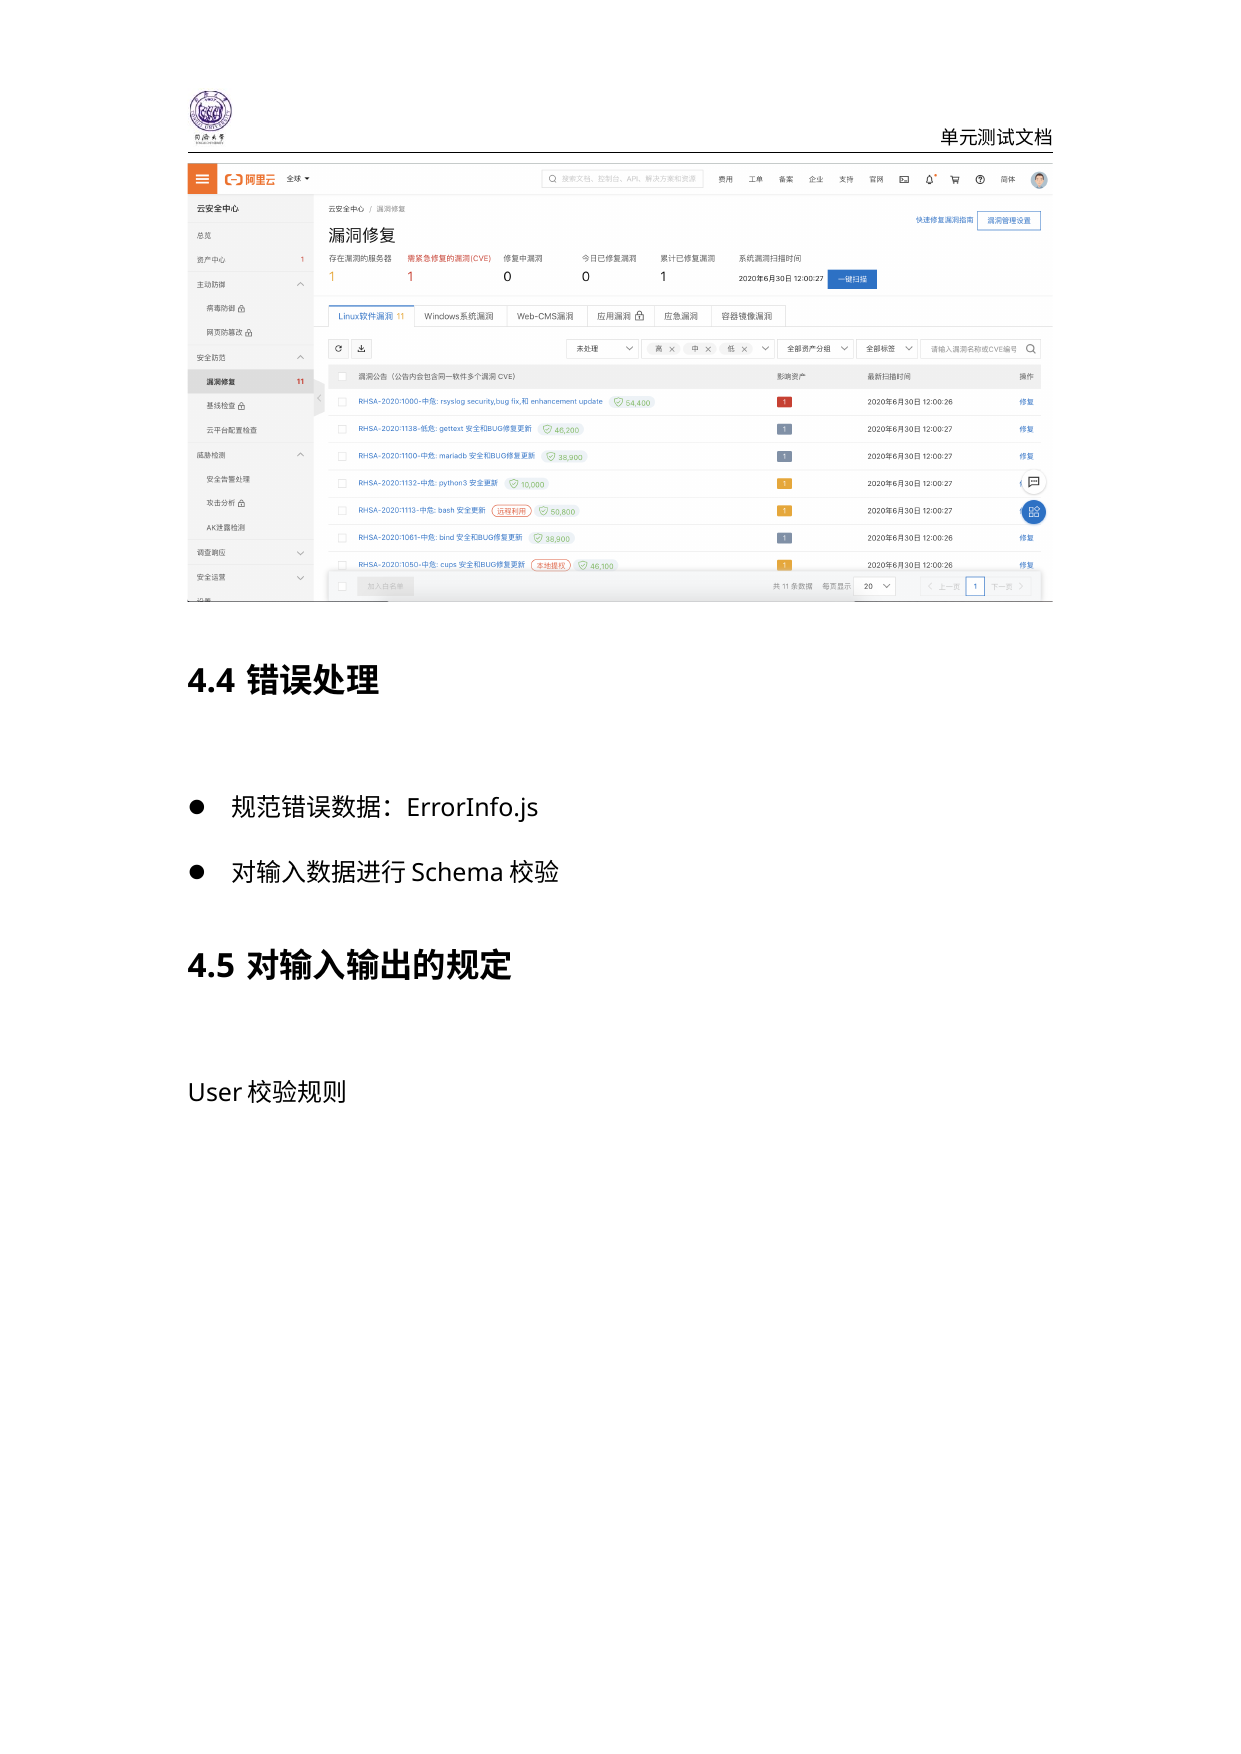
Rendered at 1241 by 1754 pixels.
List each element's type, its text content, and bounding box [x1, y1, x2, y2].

picture [187, 163, 1053, 602]
subtitle 错误处理 [187, 646, 1053, 711]
text User校验规则 [187, 1058, 1053, 1123]
list 规范错误数据：ErrorInfo.js [187, 773, 1053, 838]
picture [187, 88, 233, 147]
subtitle 对输入输出的规定 [187, 930, 1053, 995]
list 对输入数据进行Schema校验 [187, 838, 1053, 903]
